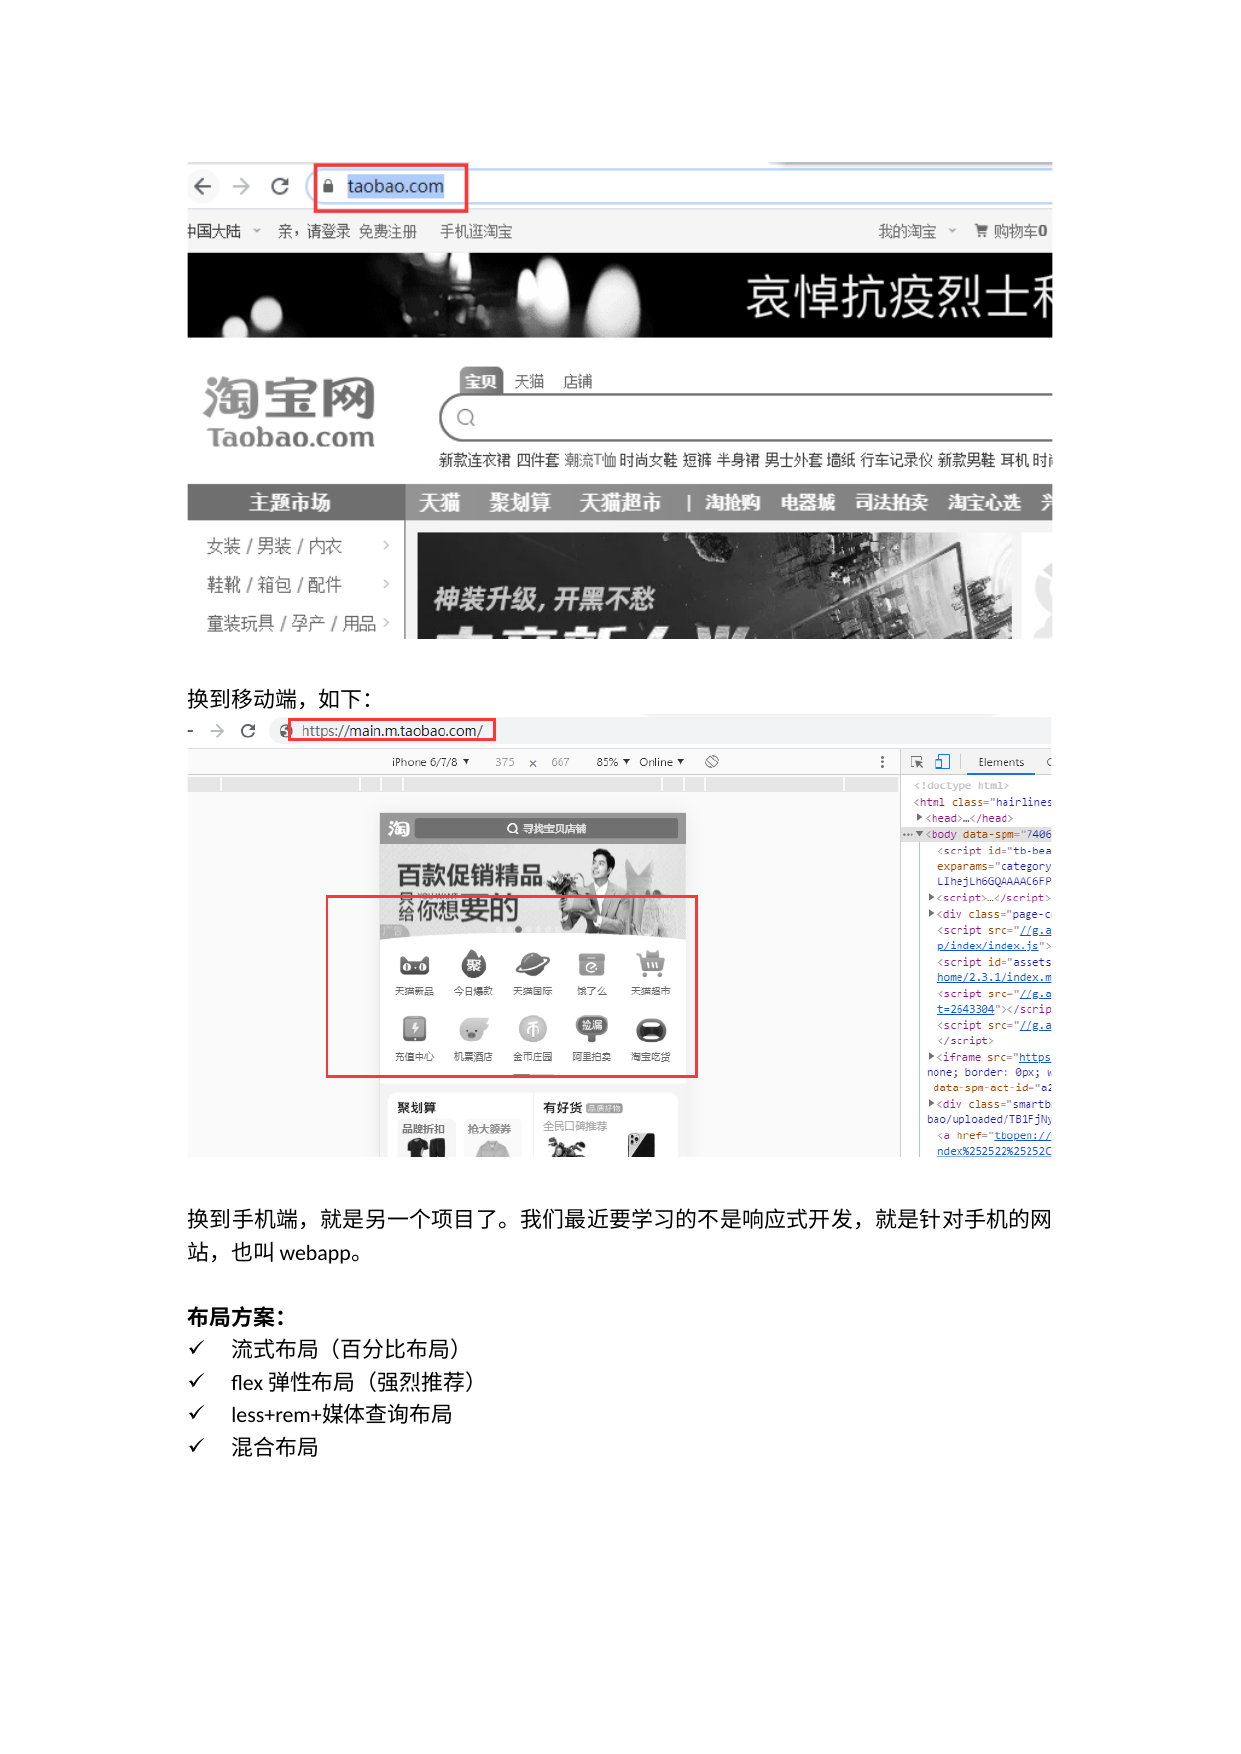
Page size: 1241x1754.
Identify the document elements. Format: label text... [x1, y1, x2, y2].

picture [187, 162, 1053, 639]
list 换到移动端，如下： [187, 682, 1053, 714]
list 混合布局 [187, 1429, 1053, 1462]
list flex 弹性布局（强烈推荐） [187, 1364, 1053, 1397]
list 布局方案： [187, 1299, 1053, 1332]
list less+rem+媒体查询布局 [187, 1397, 1053, 1429]
list 流式布局（百分比布局） [187, 1332, 1053, 1364]
picture [187, 714, 1052, 1157]
list 换到手机端，就是另一个项目了。我们最近要学习的不是响应式开发，就是针对手机的网站，也叫webapp。 [187, 1202, 1053, 1267]
